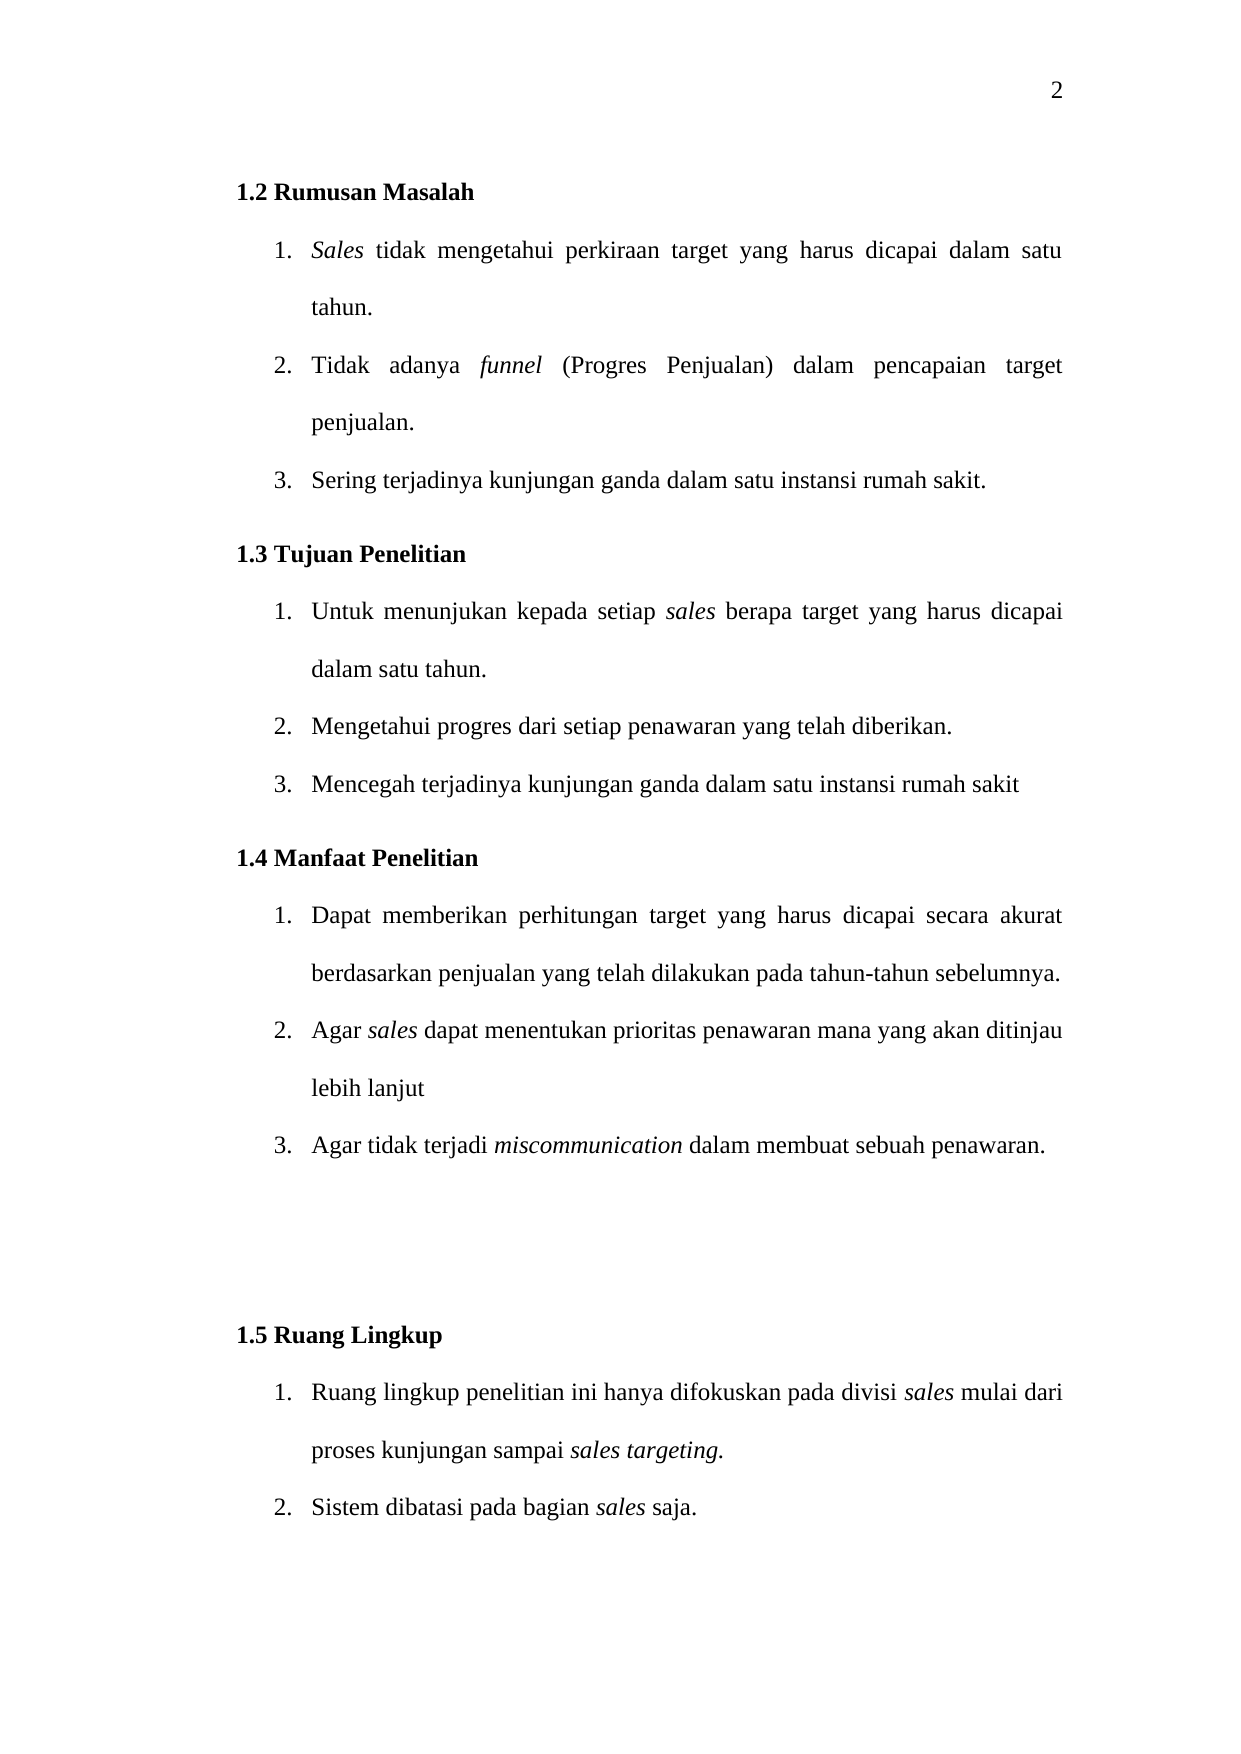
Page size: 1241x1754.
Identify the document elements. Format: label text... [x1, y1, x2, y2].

list Agar sales dapat menentukan prioritas penawaran mana yang akan ditinjau lebih lanjut [274, 1016, 1063, 1102]
text 1.2 Rumusan Masalah [236, 177, 1063, 206]
text 1.5 Ruang Lingkup [236, 1320, 1063, 1348]
list Mencegah terjadinya kunjungan ganda dalam satu instansi rumah sakit [274, 769, 1063, 798]
list Mengetahui progres dari setiap penawaran yang telah diberikan. [274, 711, 1063, 740]
list Sering terjadinya kunjungan ganda dalam satu instansi rumah sakit. [274, 465, 1063, 493]
text 1.3 Tujuan Penelitian [236, 539, 1063, 568]
list Dapat memberikan perhitungan target yang harus dicapai secara akurat berdasarkan penjualan yang telah dilakukan pada tahun-tahun sebelumnya. [274, 901, 1063, 987]
list Tidak adanya funnel (Progres Penjualan) dalam pencapaian target penjualan. [274, 350, 1063, 436]
list Agar tidak terjadi miscommunication dalam membuat sebuah penawaran. [274, 1131, 1063, 1159]
text 1.4 Manfaat Penelitian [236, 843, 1063, 872]
list Sistem dibatasi pada bagian sales saja. [274, 1492, 1063, 1521]
list Untuk menunjukan kepada setiap sales berapa target yang harus dicapai dalam satu tahun. [274, 596, 1063, 683]
list Ruang lingkup penelitian ini hanya difokuskan pada divisi sales mulai dari proses kunjungan sampai sales targeting. [274, 1377, 1063, 1463]
list Sales tidak mengetahui perkiraan target yang harus dicapai dalam satu tahun. [274, 235, 1063, 321]
